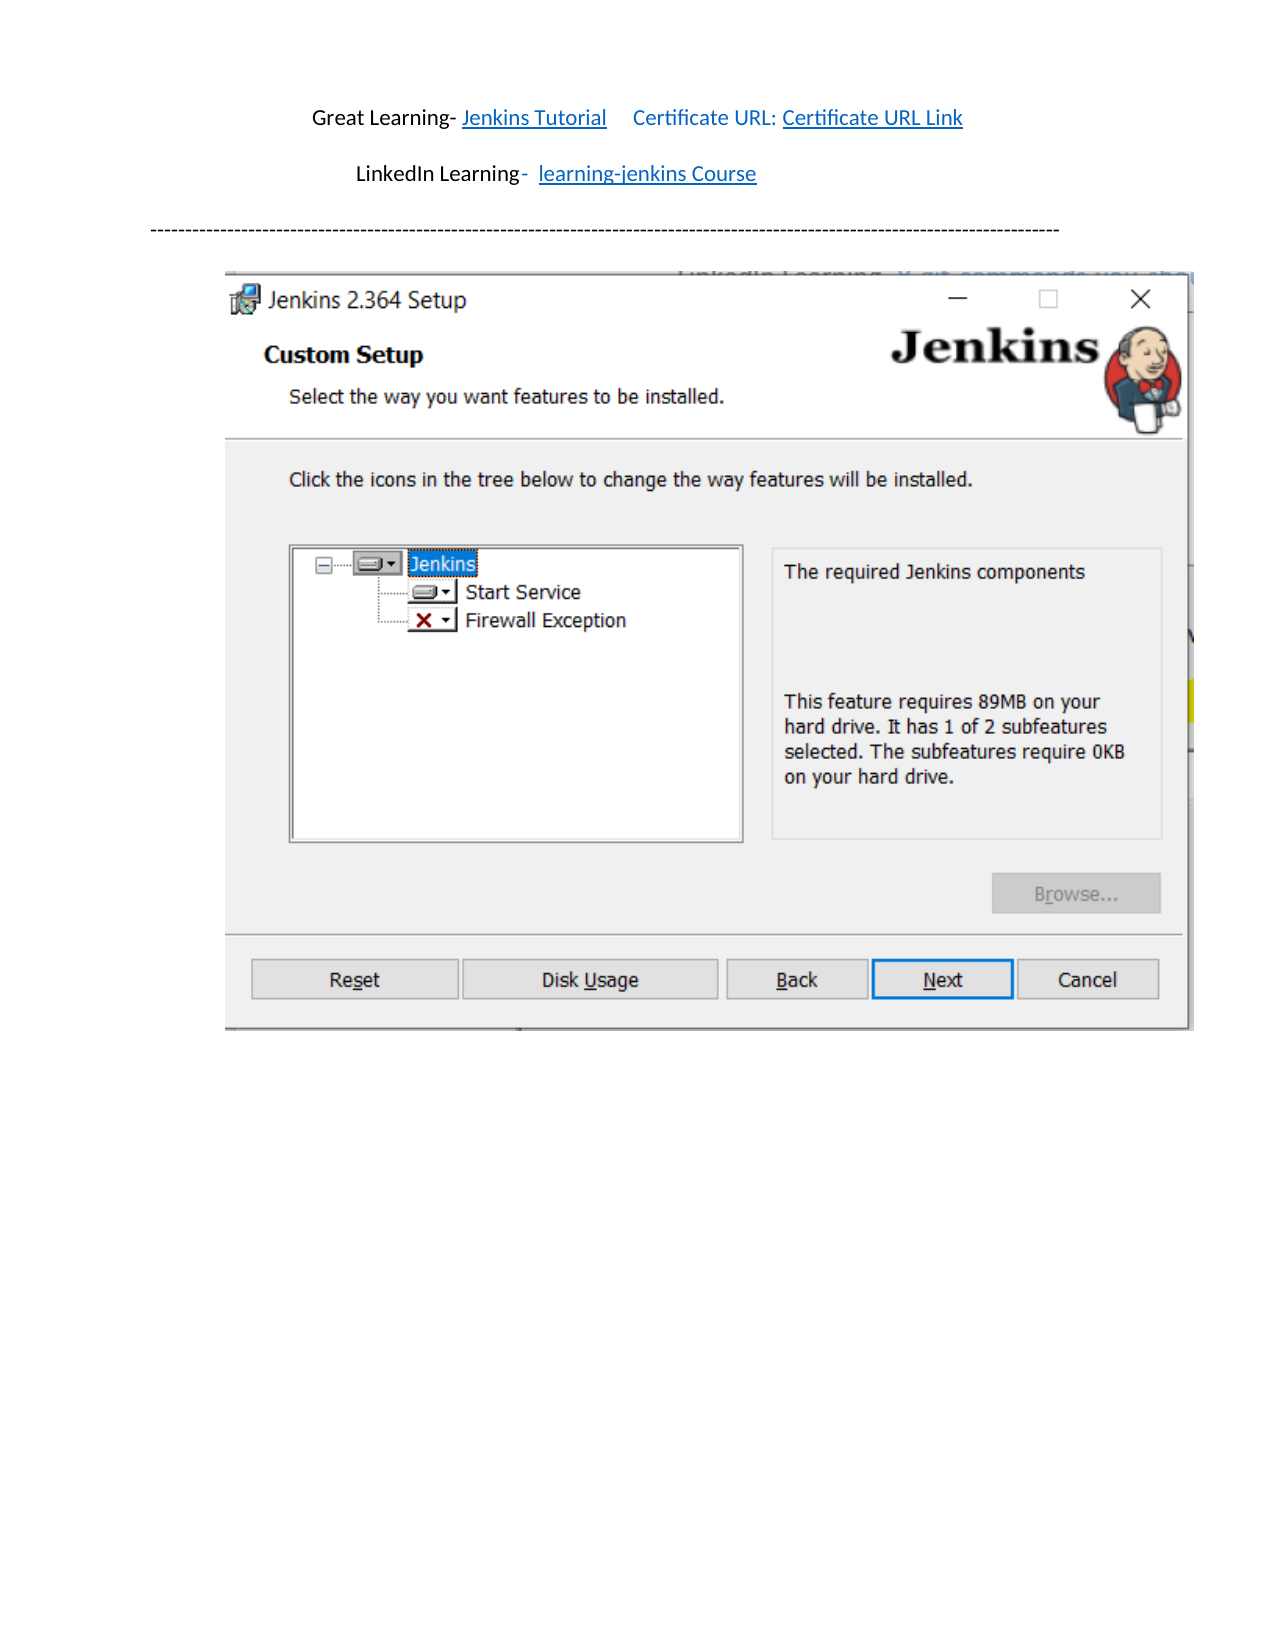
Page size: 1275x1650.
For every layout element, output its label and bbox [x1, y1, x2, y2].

picture [225, 271, 1194, 1031]
